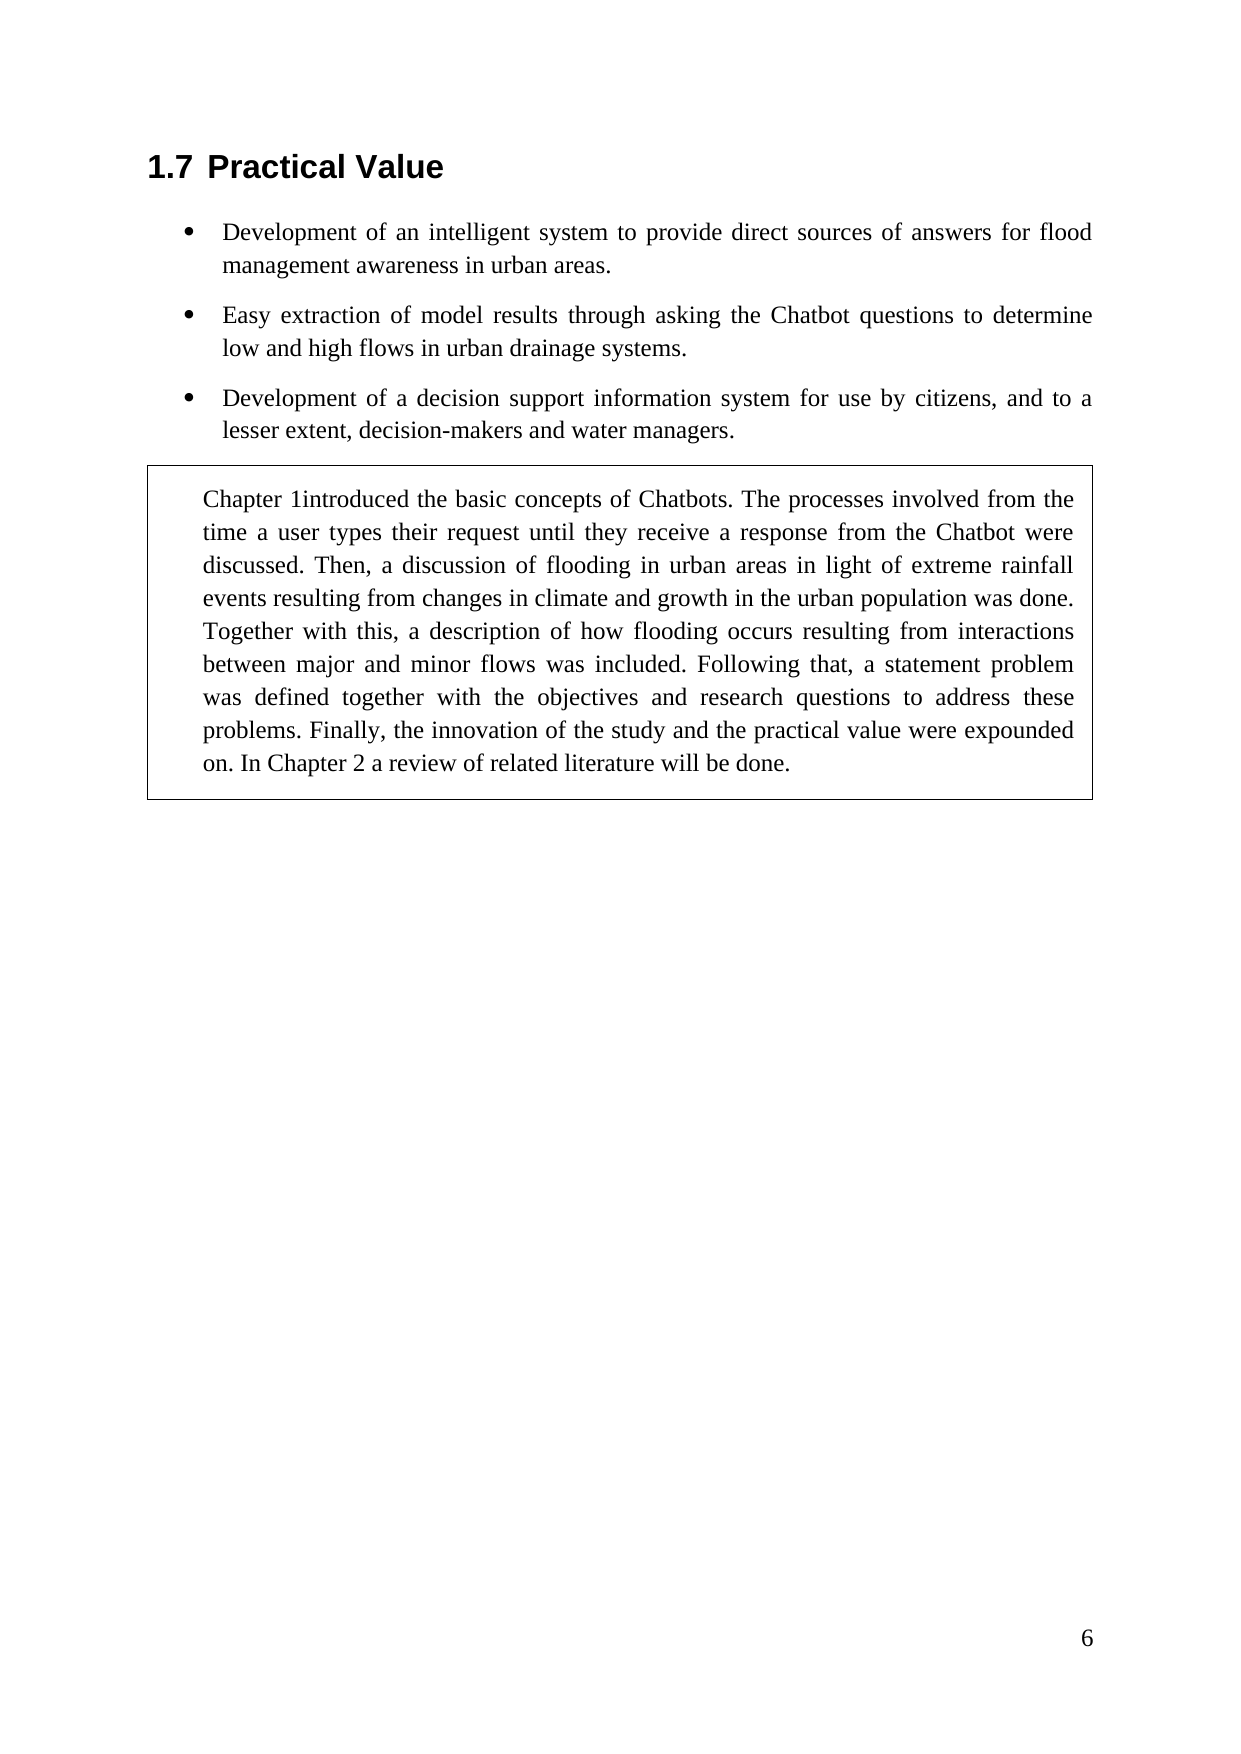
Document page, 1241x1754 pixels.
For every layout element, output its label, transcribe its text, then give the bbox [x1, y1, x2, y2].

list Development of a decision support information system for use by citizens, and to a lesser extent, decision-makers and water managers. [184, 383, 1093, 444]
list Development of an intelligent system to provide direct sources of answers for flood management awareness in urban areas. [184, 217, 1093, 279]
subtitle Practical Value [147, 147, 1093, 185]
list Easy extraction of model results through asking the Chatbot questions to determine low and high flows in urban drainage systems. [184, 300, 1093, 362]
table_header Chapter 1introduced the basic concepts of Chatbots. The processes involved from the time a user types their request until they receive a response from the Chatbot were discussed. Then, a discussion of flooding in urban areas in light of extreme rainfall events resulting from changes in climate and growth in the urban population was done. Together with this, a description of how flooding occurs resulting from interactions between major and minor flows was included. Following that, a statement problem was defined together with the objectives and research questions to address these problems. Finally, the innovation of the study and the practical value were expounded on. In Chapter 2 a review of related literature will be done. [148, 466, 1092, 799]
